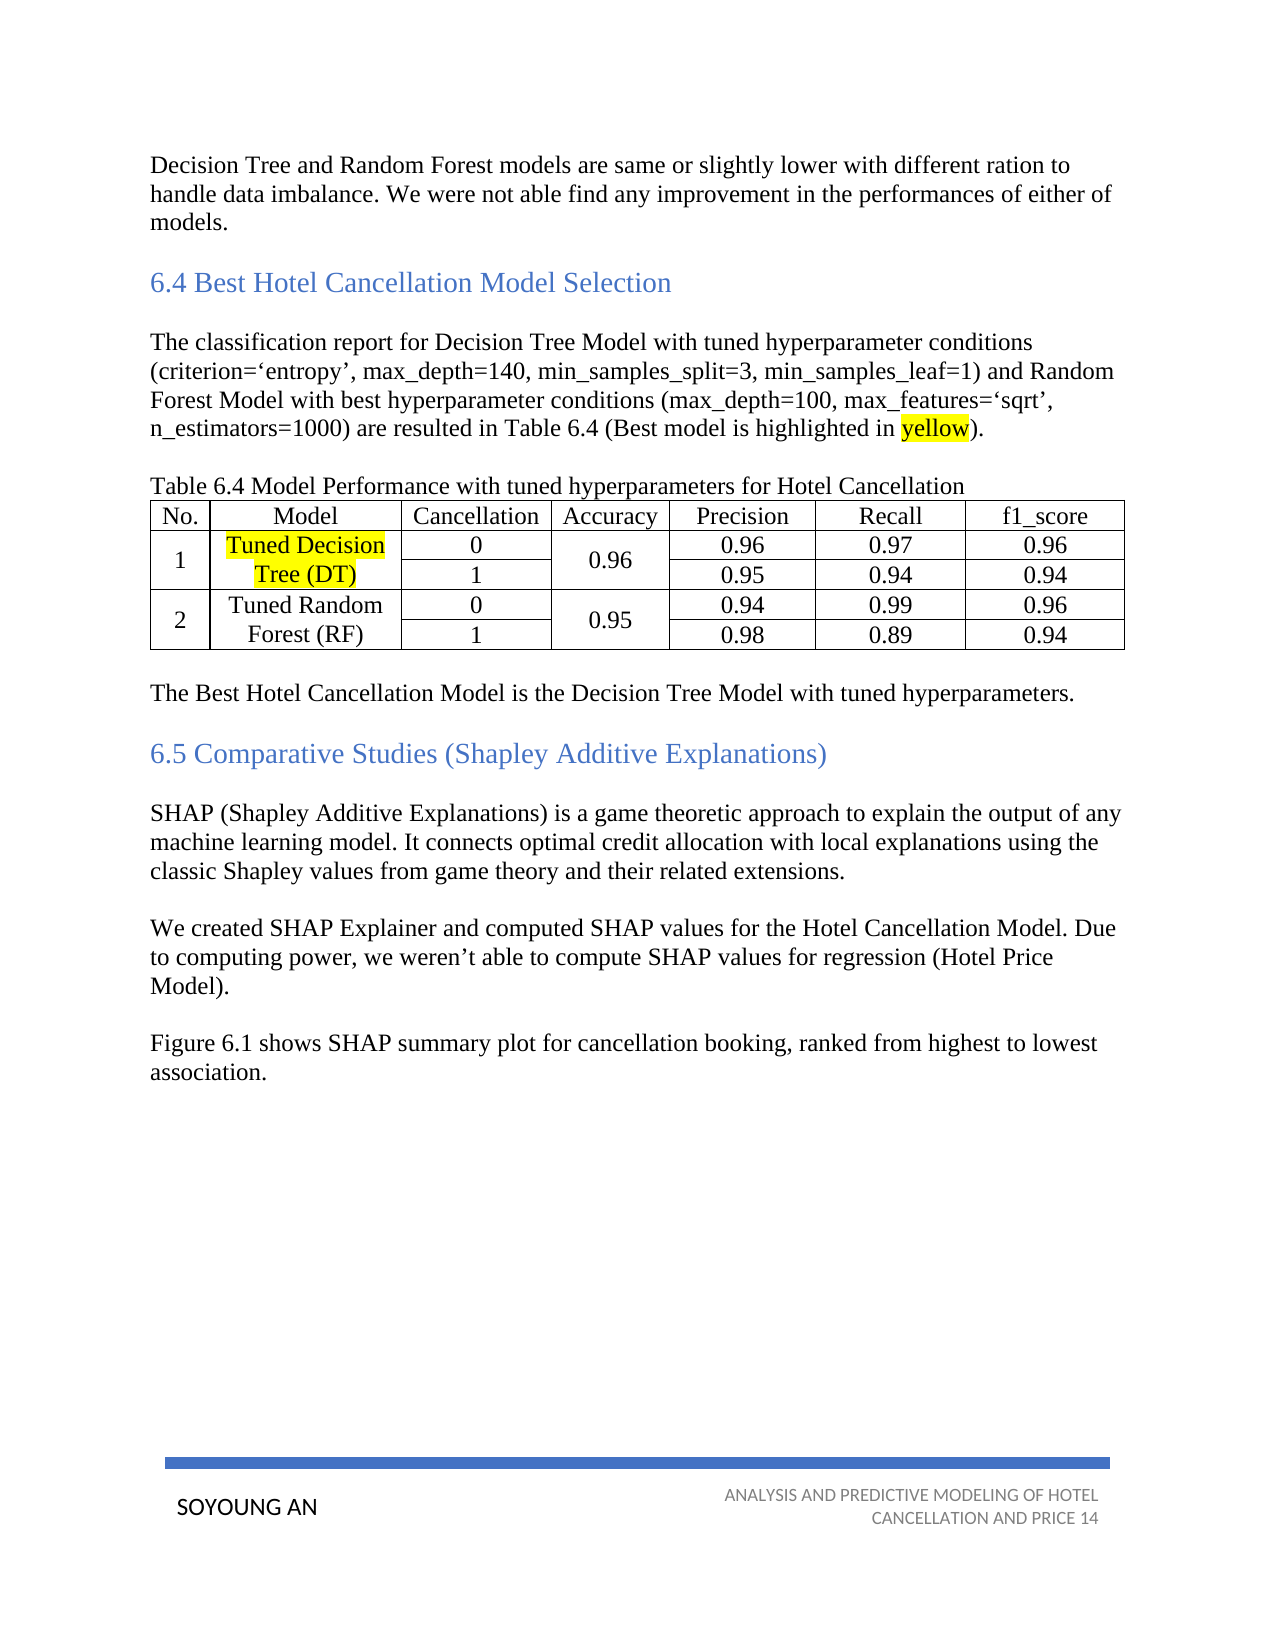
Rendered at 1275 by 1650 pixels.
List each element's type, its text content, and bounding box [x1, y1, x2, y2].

text We created SHAP Explainer and computed SHAP values for the Hotel Cancellation Model. Due to computing power, we weren’t able to compute SHAP values for regression (Hotel Price Model). [150, 913, 1125, 999]
table_cell 0.94 [670, 590, 815, 619]
table_cell 0 [402, 531, 551, 559]
table_cell Tuned Decision Tree (DT) [211, 531, 401, 589]
table_cell 2 [151, 590, 209, 649]
table_cell 0.96 [670, 531, 815, 559]
table_cell 0.95 [552, 590, 669, 649]
table_header Accuracy [552, 501, 669, 529]
table_cell 1 [151, 531, 209, 589]
table_cell 0.97 [816, 531, 965, 559]
table_cell 0.96 [966, 531, 1124, 559]
table_cell 0 [402, 590, 551, 619]
text SHAP (Shapley Additive Explanations) is a game theoretic approach to explain the output of any machine learning model. It connects optimal credit allocation with local explanations using the classic Shapley values from game theory and their related extensions. [150, 798, 1125, 884]
text Figure 6.1 shows SHAP summary plot for cancellation booking, ranked from highest to lowest association. [150, 1028, 1125, 1086]
table_cell 0.96 [552, 531, 669, 589]
table_header Precision [670, 501, 815, 529]
table_cell Tuned Random Forest (RF) [211, 590, 401, 649]
text Table 6.4 Model Performance with tuned hyperparameters for Hotel Cancellation [150, 471, 1125, 500]
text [150, 150, 1125, 236]
table_cell 0.99 [816, 590, 965, 619]
table_header No. [151, 501, 209, 529]
table_header f1_score [966, 501, 1124, 529]
table_cell 0.94 [816, 560, 965, 589]
text The Best Hotel Cancellation Model is the Decision Tree Model with tuned hyperparameters. [150, 678, 1125, 707]
table_cell 0.95 [670, 560, 815, 589]
text The classification report for Decision Tree Model with tuned hyperparameter conditions (criterion=‘entropy’, max_depth=140, min_samples_split=3, min_samples_leaf=1) and Random Forest Model with best hyperparameter conditions (max_depth=100, max_features=‘sqrt’, n_estimators=1000) are resulted in Table 6.4 (Best model is highlighted in yellow). [150, 327, 1125, 442]
table_cell 0.98 [670, 620, 815, 649]
text 6.4 Best Hotel Cancellation Model Selection [150, 265, 1125, 298]
table_cell 1 [402, 560, 551, 589]
table_cell 0.94 [966, 560, 1124, 589]
text 6.5 Comparative Studies (Shapley Additive Explanations) [150, 736, 1125, 769]
table_header Cancellation [402, 501, 551, 529]
table_cell 0.94 [966, 620, 1124, 649]
table_header Model [211, 501, 401, 529]
table_cell 0.96 [966, 590, 1124, 619]
table_header Recall [816, 501, 965, 529]
table_cell 1 [402, 620, 551, 649]
table_cell 0.89 [816, 620, 965, 649]
